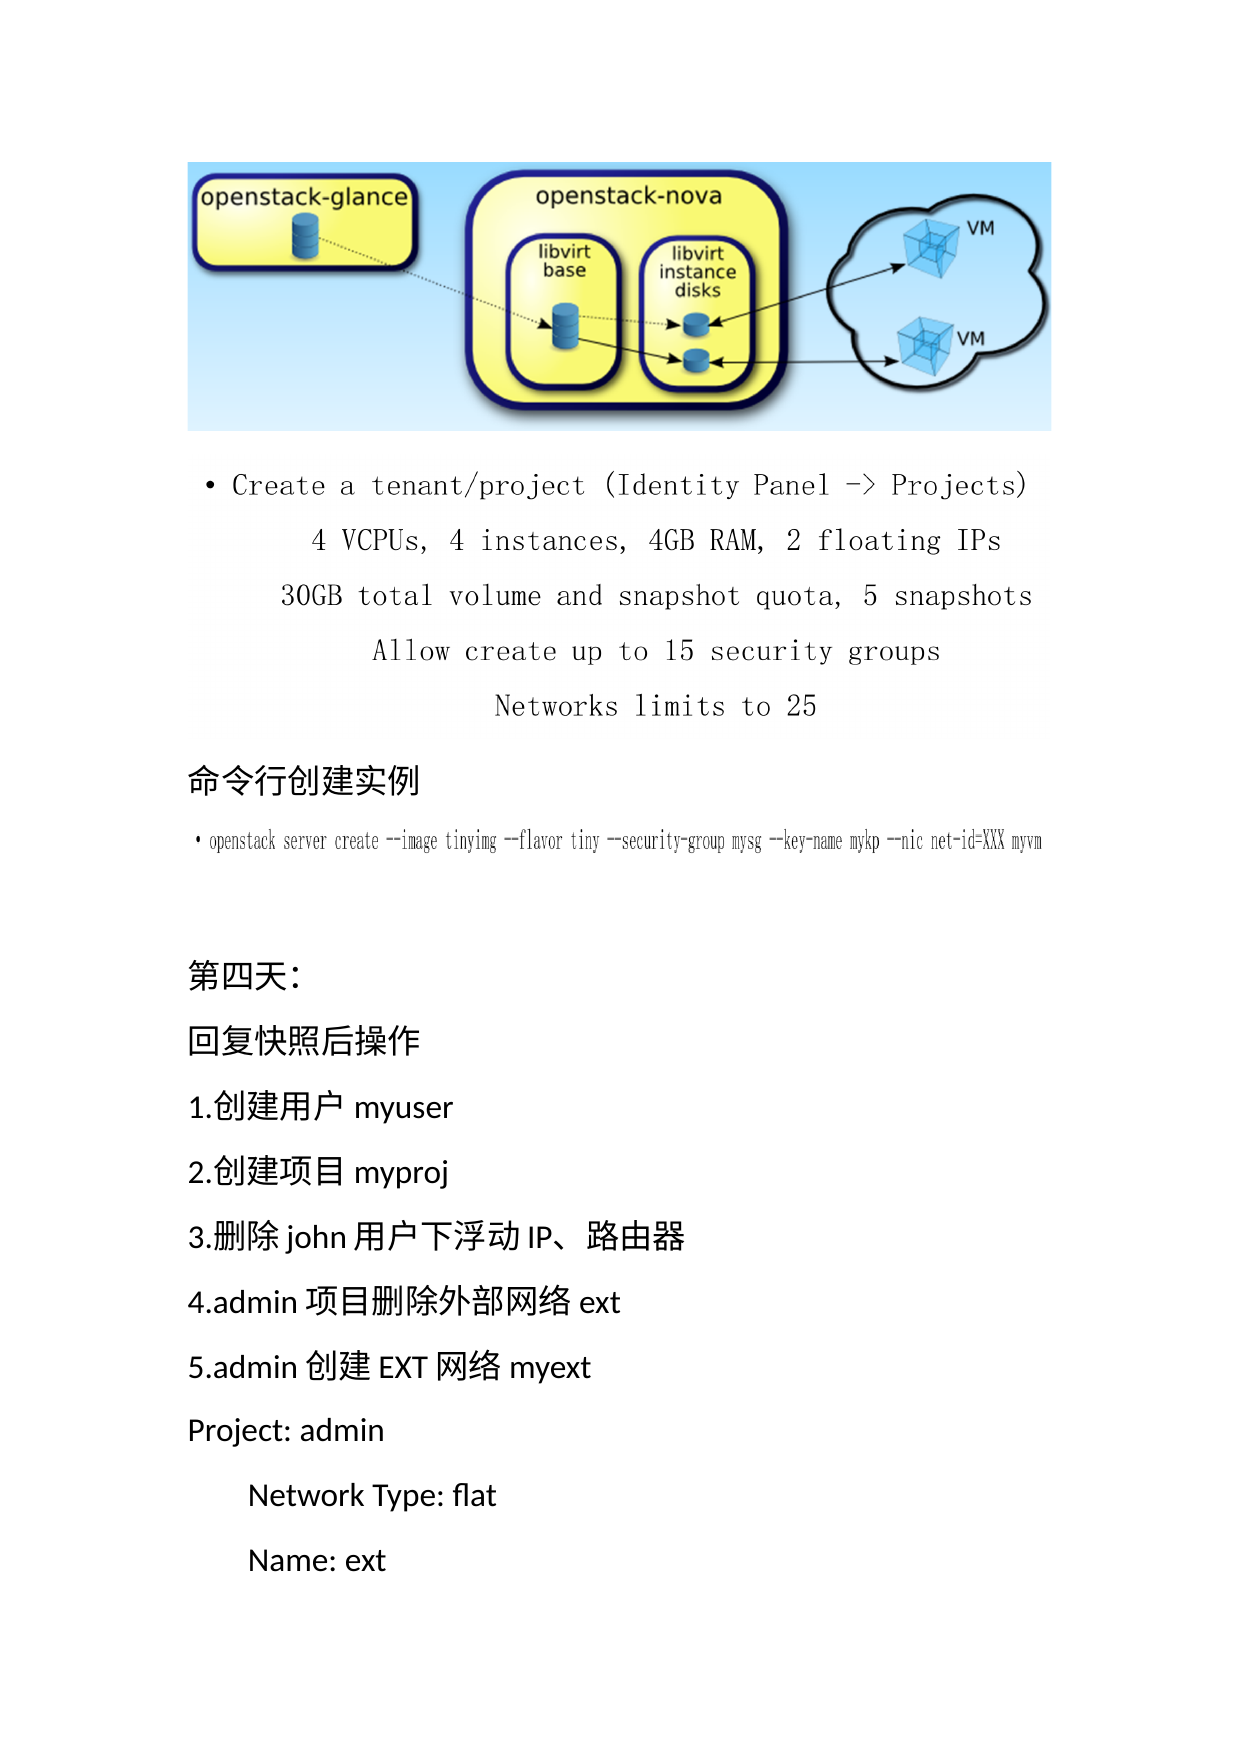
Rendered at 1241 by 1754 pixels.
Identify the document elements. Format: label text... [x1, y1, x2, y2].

text Network Type: flat [187, 1462, 1053, 1527]
text Project: admin [187, 1397, 1053, 1462]
text 4.admin项目删除外部网络 ext [187, 1267, 1053, 1332]
text 5.admin创建EXT网络 myext [187, 1332, 1053, 1397]
picture [187, 162, 1052, 431]
picture [187, 454, 1051, 739]
text 第四天： [187, 942, 1053, 1007]
text 命令行创建实例 [187, 747, 1053, 812]
text 2.创建项目 myproj [187, 1137, 1053, 1202]
text 1.创建用户 myuser [187, 1072, 1053, 1137]
text Name: ext [187, 1527, 1053, 1592]
text 3.删除john用户下浮动IP、路由器 [187, 1202, 1053, 1267]
text 回复快照后操作 [187, 1007, 1053, 1072]
picture [187, 812, 1050, 872]
